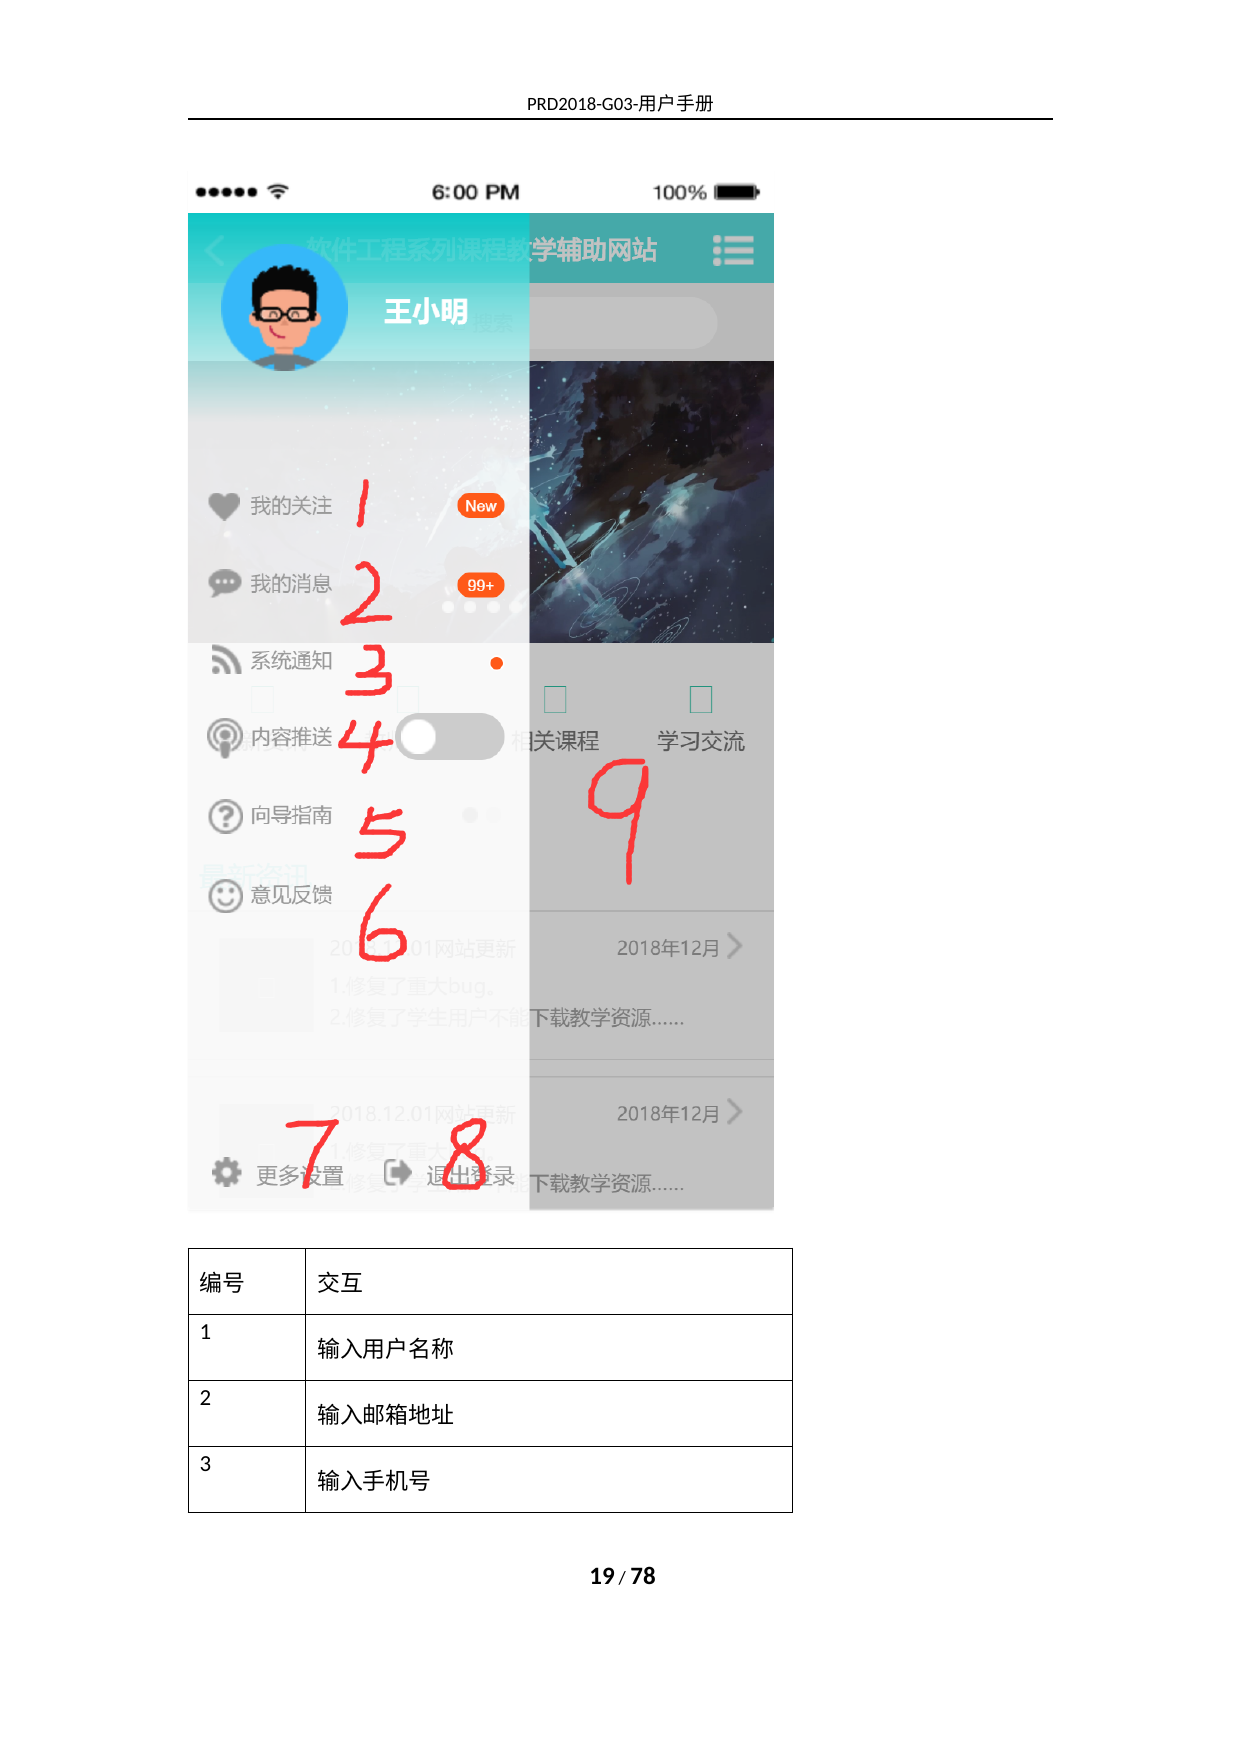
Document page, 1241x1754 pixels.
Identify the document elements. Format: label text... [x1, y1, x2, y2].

table_cell 1 [189, 1315, 305, 1379]
table_cell 输入邮箱地址 [306, 1381, 792, 1446]
table_cell 输入用户名称 [306, 1315, 792, 1379]
table_cell 3 [189, 1447, 305, 1512]
table_cell 2 [189, 1381, 305, 1446]
table_cell 输入手机号 [306, 1447, 792, 1512]
table_header 交互 [306, 1249, 792, 1313]
picture [187, 171, 775, 1214]
table_header 编号 [189, 1249, 305, 1313]
